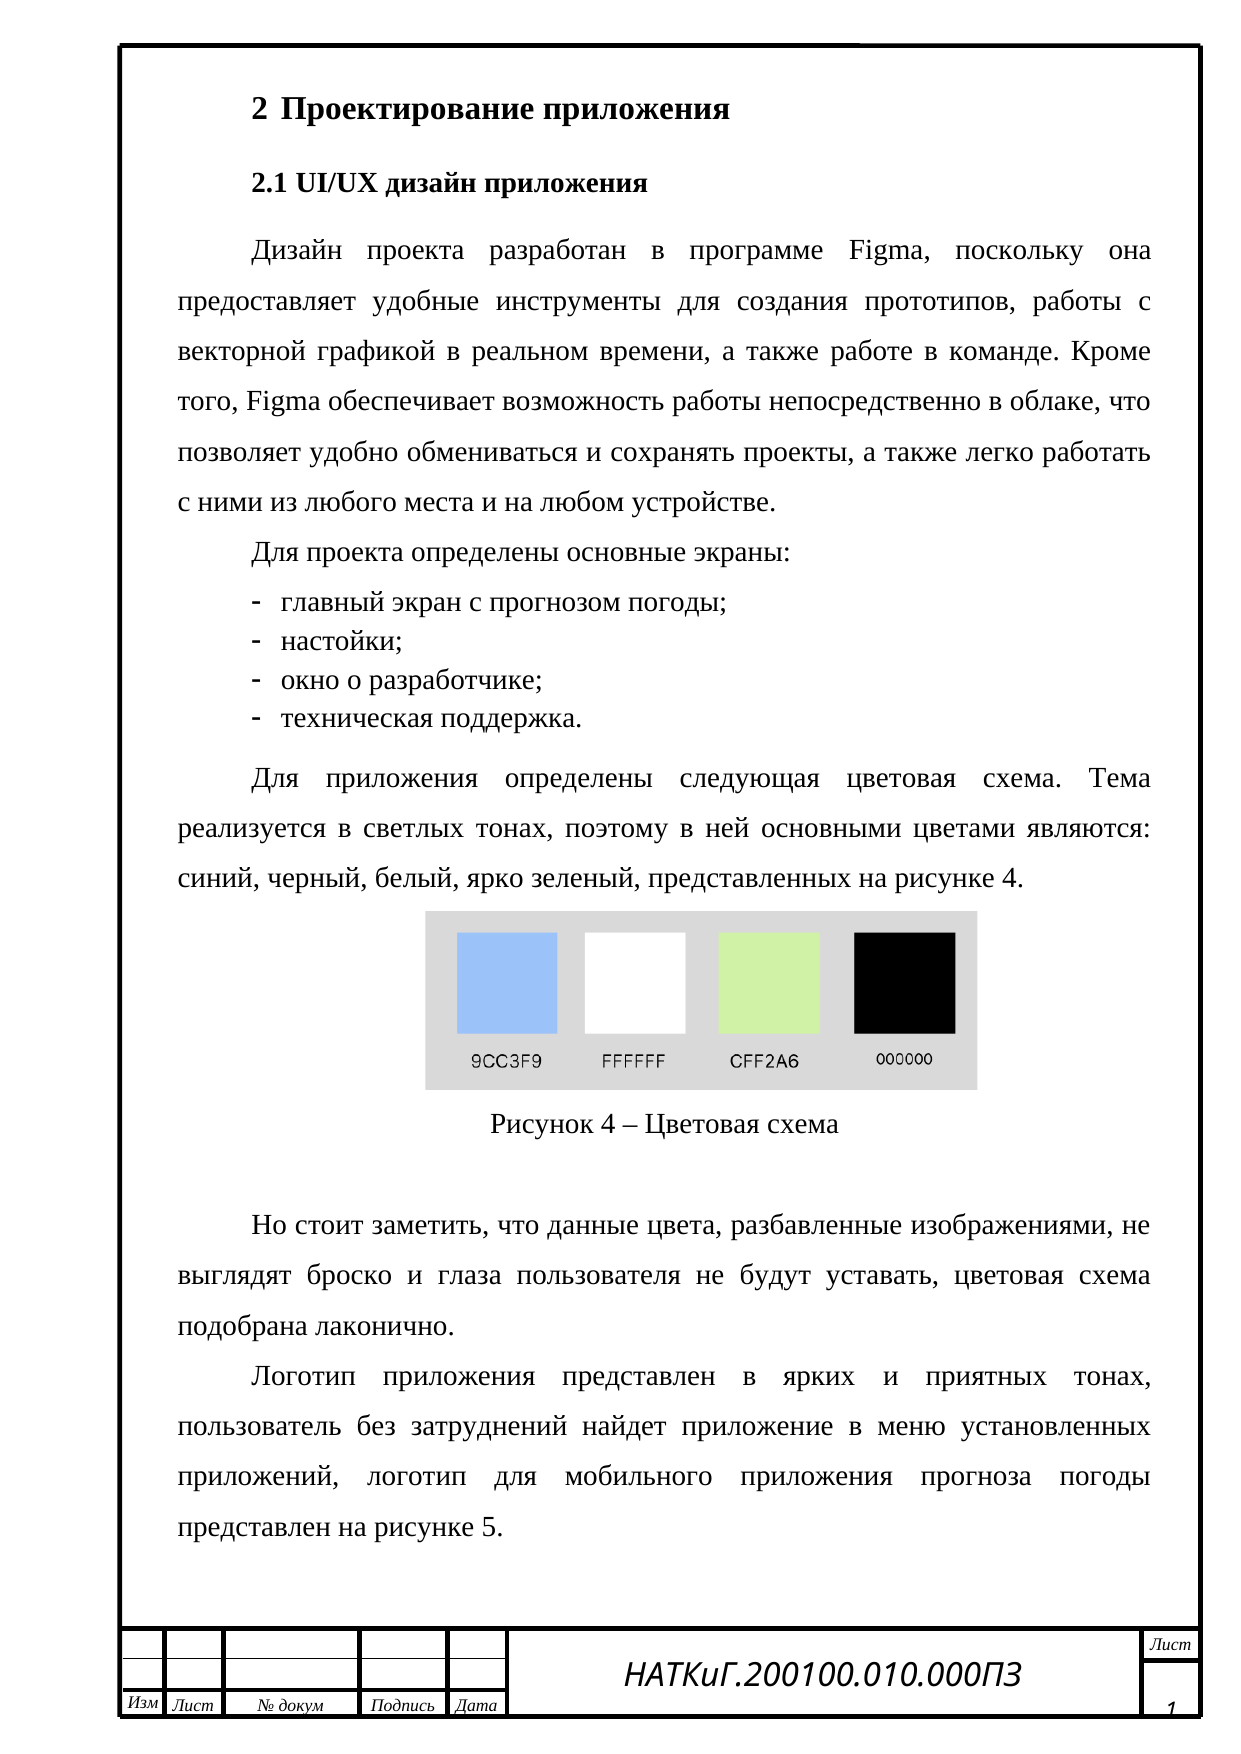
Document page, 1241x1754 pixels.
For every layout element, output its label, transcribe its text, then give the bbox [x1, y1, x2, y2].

text Логотип приложения представлен в ярких и приятных тонах, пользователь без затруднений найдет приложение в меню установленных приложений, логотип для мобильного приложения прогноза погоды представлен на рисунке 5. [177, 1358, 1152, 1542]
list техническая поддержка. [177, 701, 1152, 734]
subtitle UI/UX дизайн приложения [251, 165, 1152, 199]
text Для проекта определены основные экраны: [177, 534, 1152, 568]
text Дизайн проекта разработан в программе Figma, поскольку она предоставляет удобные инструменты для создания прототипов, работы с векторной графикой в реальном времени, а также работе в команде. Кроме того, Figma обеспечивает возможность работы непосредственно в облаке, что позволяет удобно обмениваться и сохранять проекты, а также легко работать с ними из любого места и на любом устройстве. [177, 232, 1152, 517]
text Но стоит заметить, что данные цвета, разбавленные изображениями, не выглядят броско и глаза пользователя не будут уставать, цветовая схема подобрана лаконично. [177, 1207, 1152, 1341]
text Рисунок 4 – Цветовая схема [177, 1106, 1152, 1140]
subtitle Проектирование приложения [222, 89, 1152, 127]
picture [425, 911, 978, 1090]
list настойки; [177, 623, 1152, 657]
list главный экран с прогнозом погоды; [177, 584, 1152, 618]
text Для приложения определены следующая цветовая схема. Тема реализуется в светлых тонах, поэтому в ней основными цветами являются: синий, черный, белый, ярко зеленый, представленных на рисунке 4. [177, 760, 1152, 894]
list окно о разработчике; [177, 662, 1152, 696]
